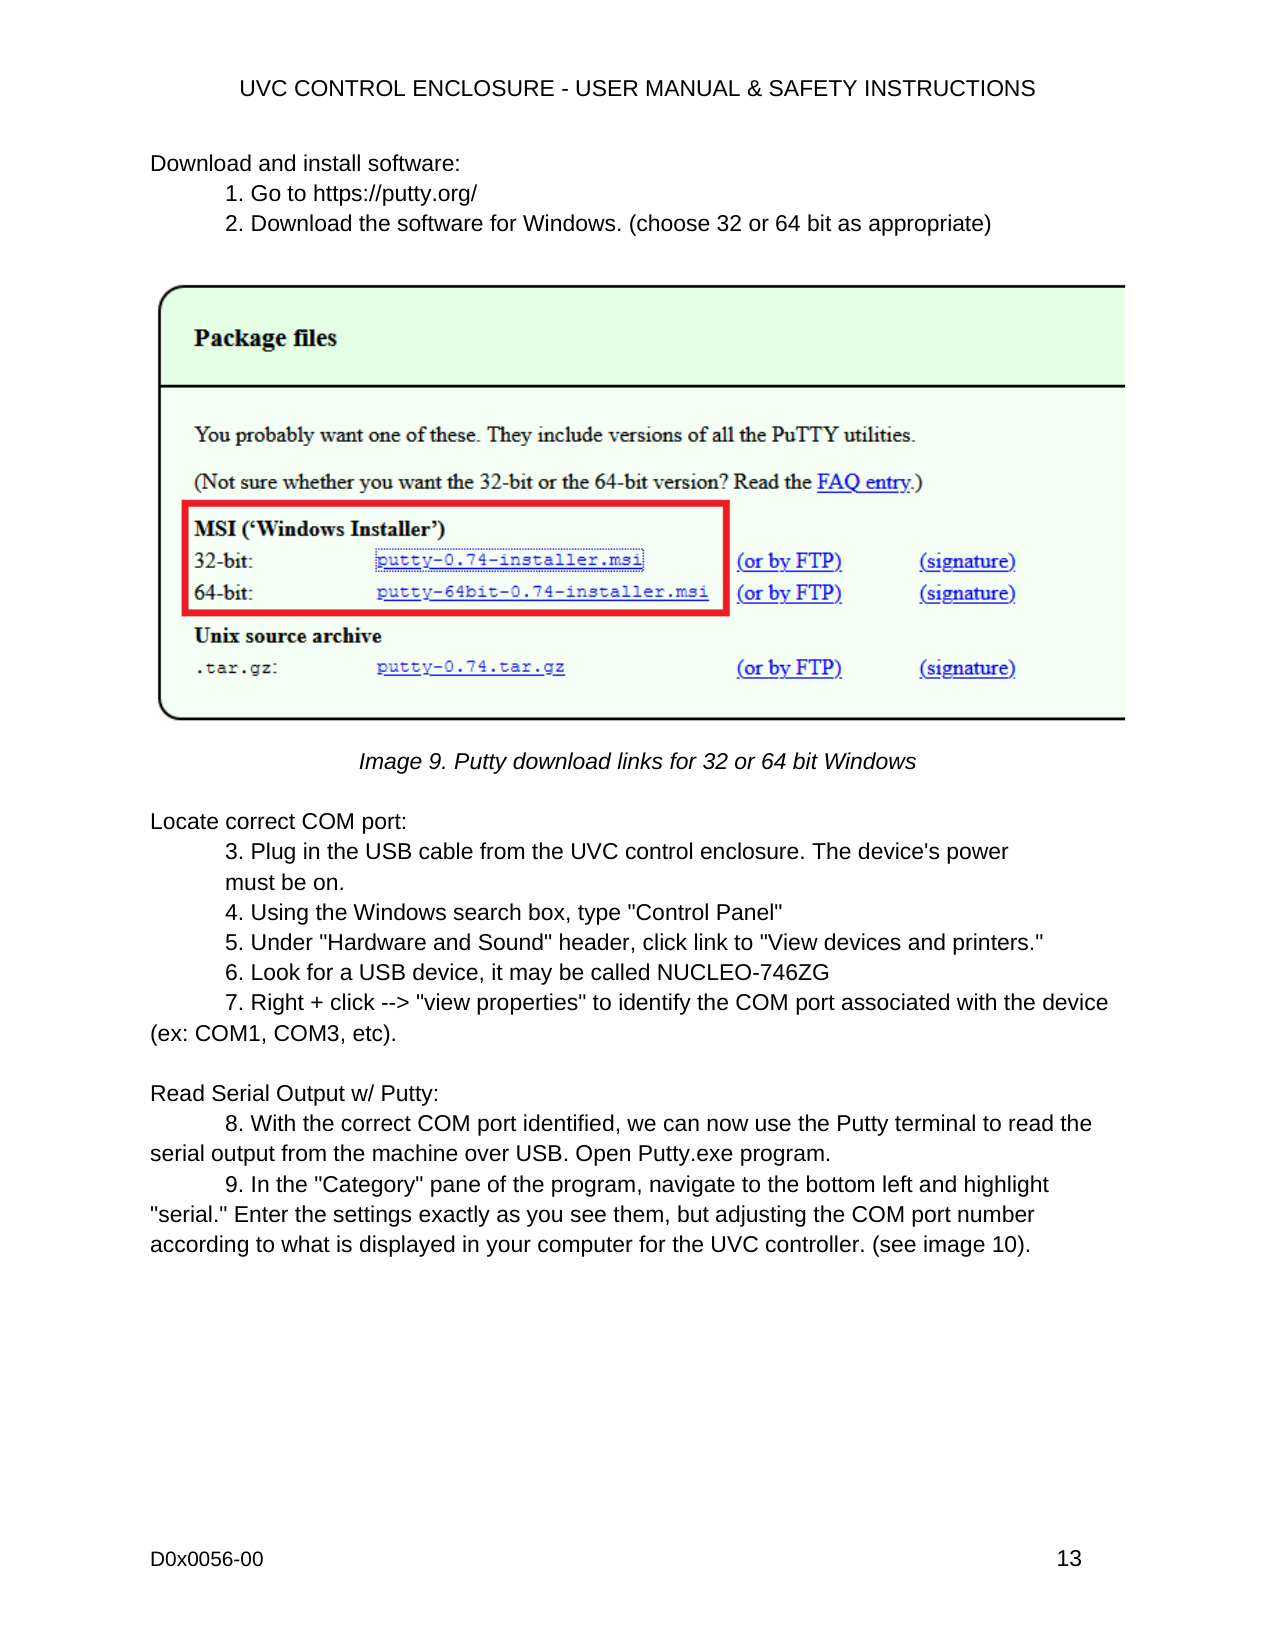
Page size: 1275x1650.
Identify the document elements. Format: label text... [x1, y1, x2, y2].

text Download and install software: 1. Go to https://putty.org/ 2. Download the software for Windows. (choose 32 or 64 bit as appropriate) [150, 150, 1125, 270]
text Locate correct COM port: 3. Plug in the USB cable from the UVC control enclosure. The device's power must be on. 4. Using the Windows search box, type "Control Panel" 5. Under "Hardware and Sound" header, click link to "View devices and printers." 6. Look for a USB device, it may be called NUCLEO-746ZG 7. Right + click --> "view properties" to identify the COM port associated with the device (ex: COM1, COM3, etc). [150, 808, 1125, 1046]
picture [150, 270, 1125, 744]
text Read Serial Output w/ Putty: 8. With the correct COM port identified, we can now use the Putty terminal to read the serial output from the machine over USB. Open Putty.exe program. 9. In the "Category" pane of the program, navigate to the bottom left and highlight "serial." Enter the settings exactly as you see them, but adjusting the COM port number according to what is displayed in your computer for the UVC controller. (see image 10). [150, 1080, 1125, 1257]
text Image 9. Putty download links for 32 or 64 bit Windows [150, 748, 1125, 774]
